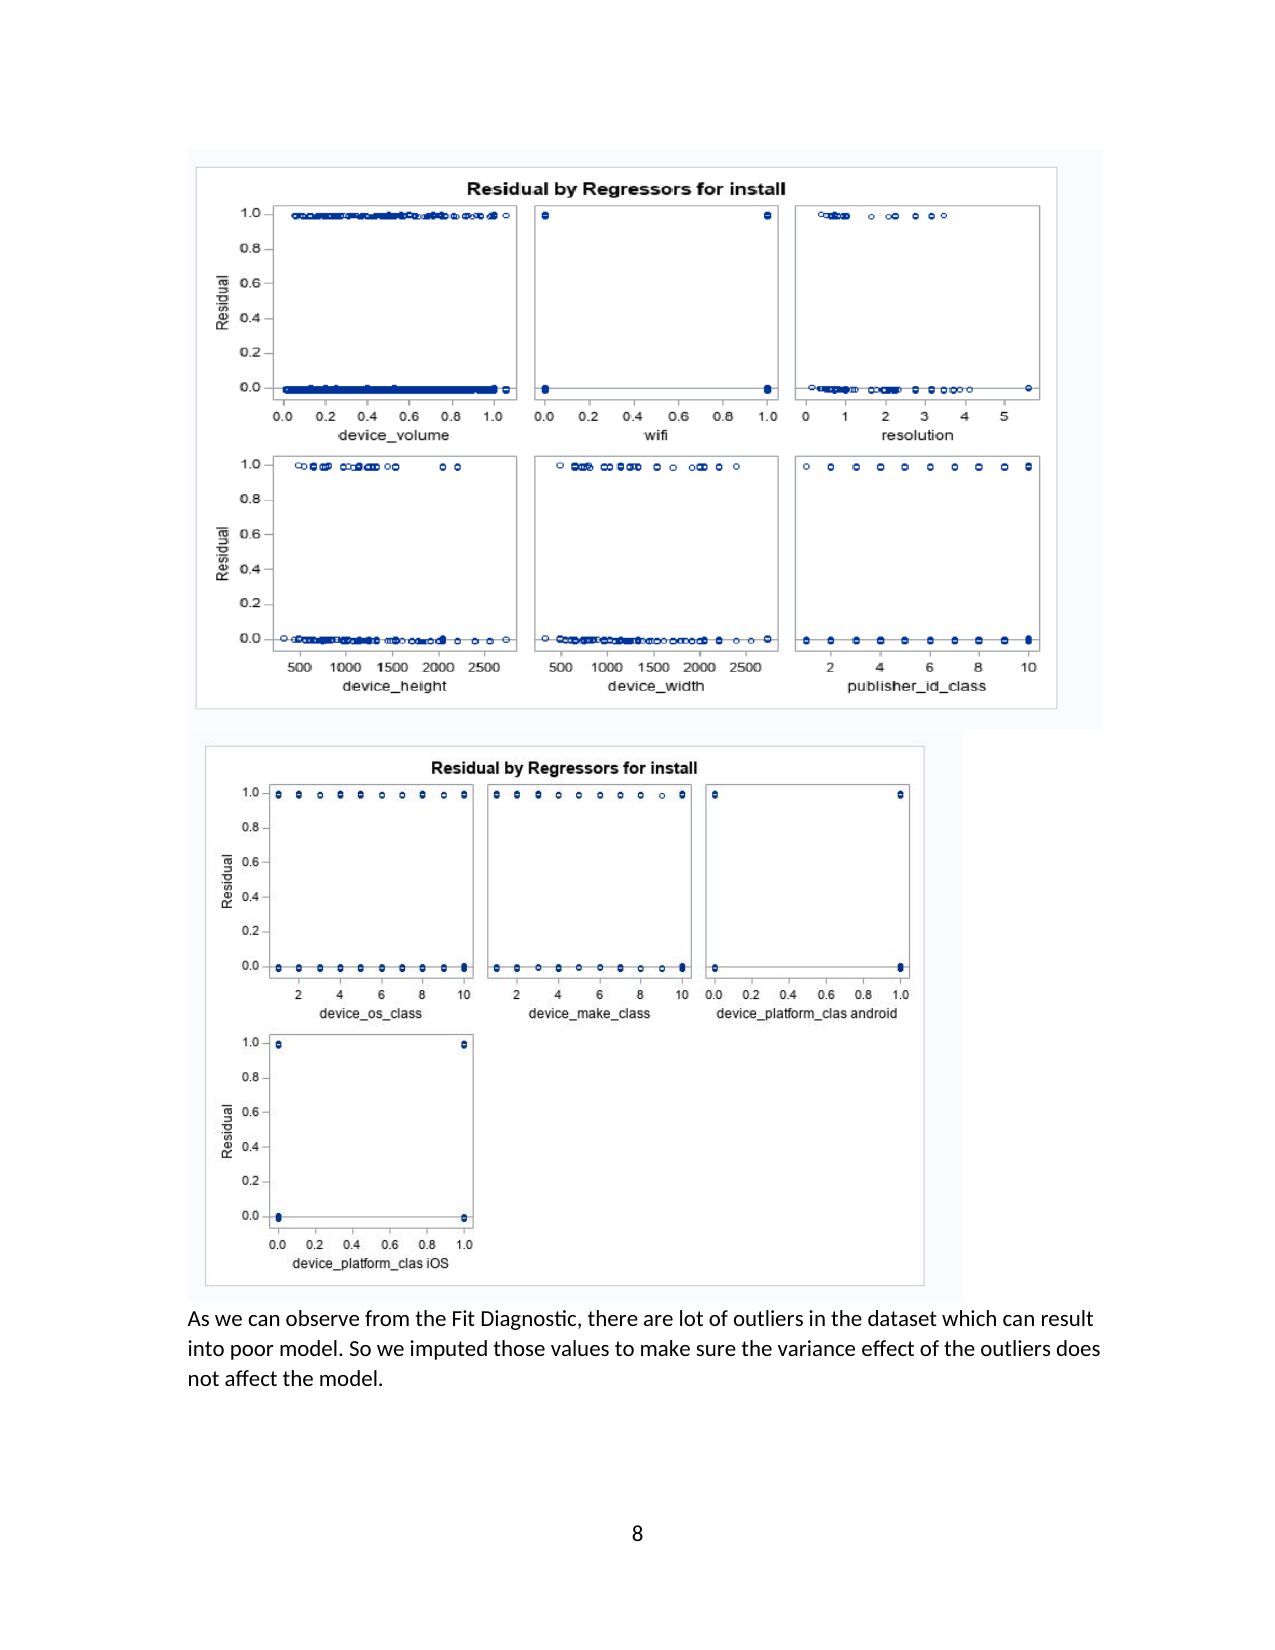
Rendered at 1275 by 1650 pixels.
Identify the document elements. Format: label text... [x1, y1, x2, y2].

picture [187, 731, 963, 1302]
list As we can observe from the Fit Diagnostic, there are lot of outliers in the dataset which can result into poor model. So we imputed those values to make sure the variance effect of the outliers does not affect the model. [187, 1304, 1125, 1392]
picture [187, 150, 1103, 729]
